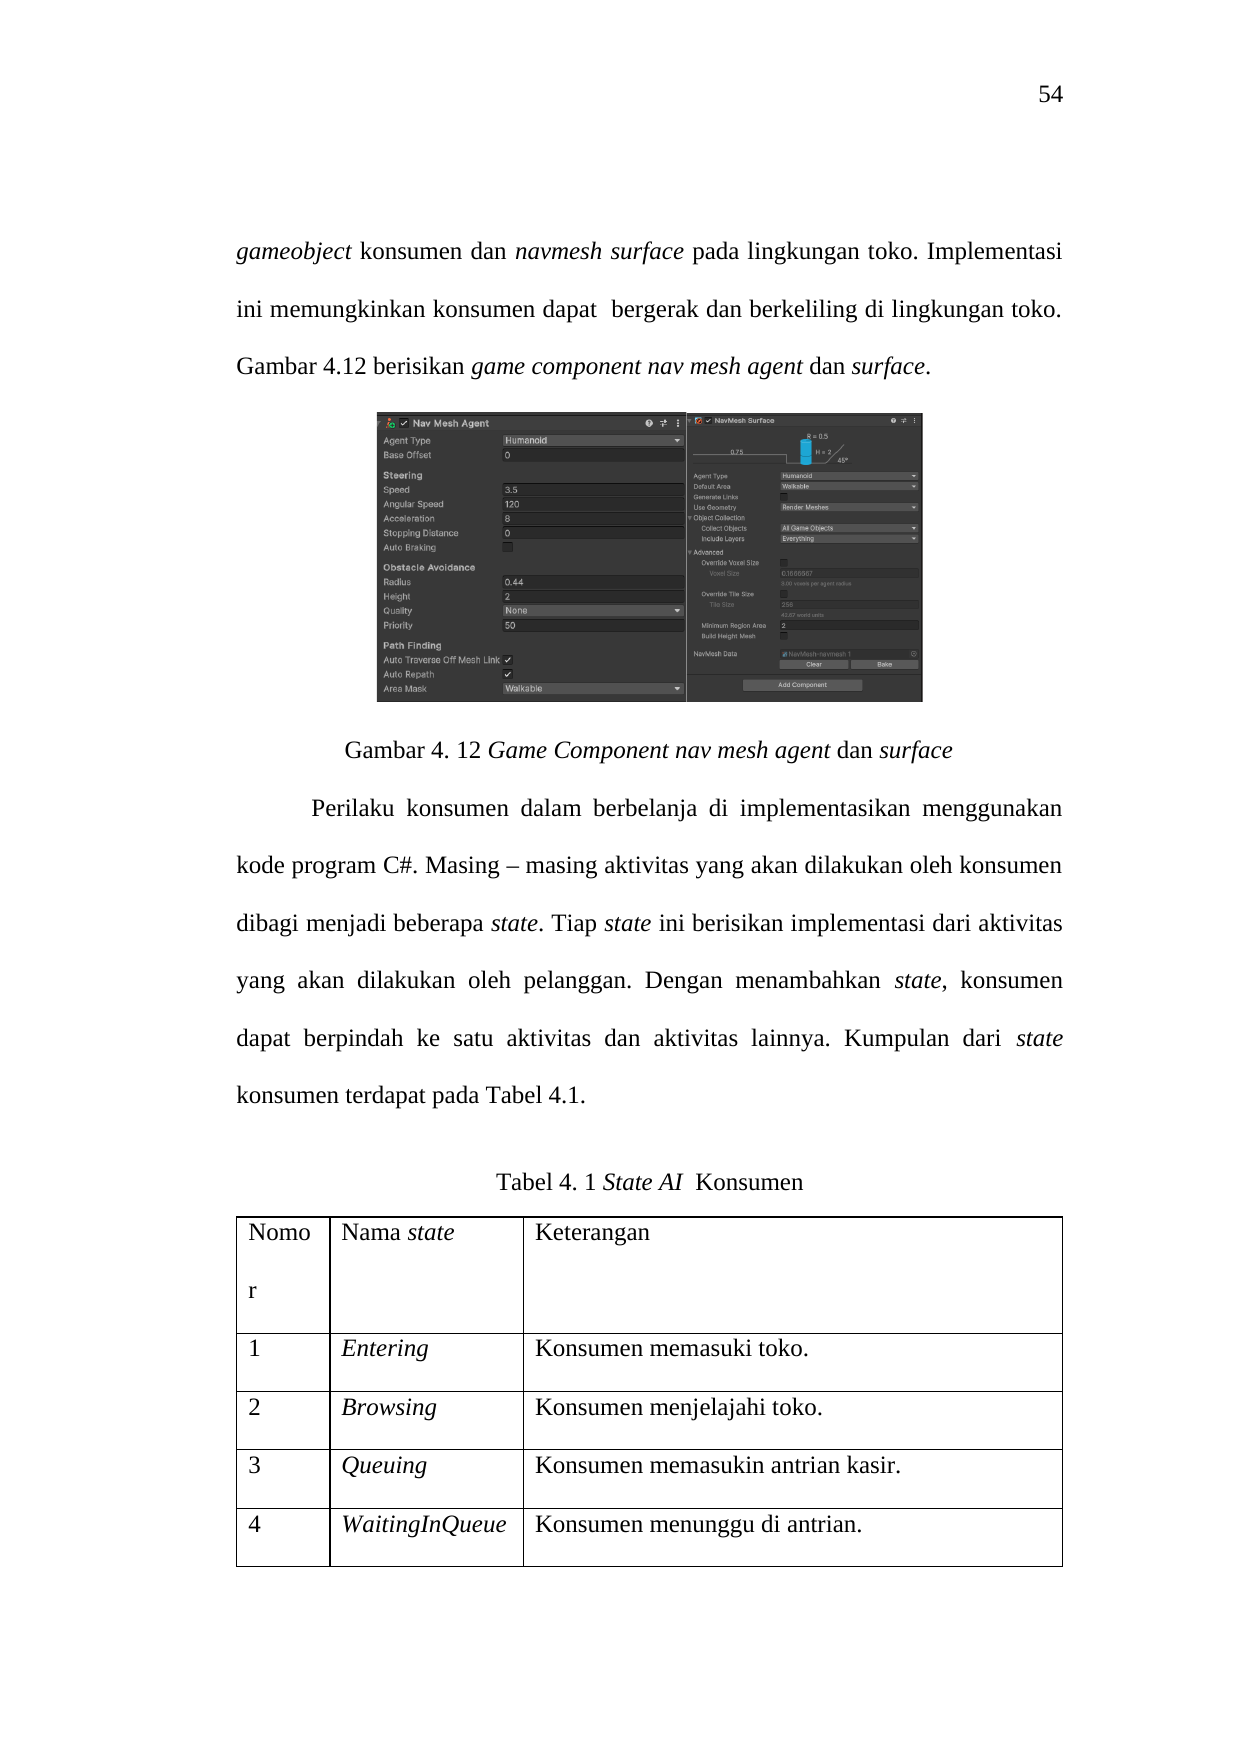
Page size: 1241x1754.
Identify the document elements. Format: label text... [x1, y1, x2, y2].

table_cell Entering [331, 1334, 523, 1391]
table_header Nomor [237, 1218, 329, 1332]
table_cell 4 [237, 1509, 329, 1566]
table_header Keterangan [524, 1218, 1062, 1332]
table_cell WaitingInQueue [331, 1509, 523, 1566]
table_cell Konsumen memasuki toko. [524, 1334, 1062, 1391]
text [236, 236, 1063, 380]
table_cell Browsing [331, 1392, 523, 1449]
table_cell Konsumen menjelajahi toko. [524, 1392, 1062, 1449]
picture [376, 412, 923, 702]
table_cell 3 [237, 1450, 329, 1508]
table_cell Queuing [331, 1450, 523, 1508]
table_cell 2 [237, 1392, 329, 1449]
text Perilaku konsumen dalam berbelanja di implementasikan menggunakan kode program C#. Masing – masing aktivitas yang akan dilakukan oleh konsumen dibagi menjadi beberapa state. Tiap state ini berisikan implementasi dari aktivitas yang akan dilakukan oleh pelanggan. Dengan menambahkan state, konsumen dapat berpindah ke satu aktivitas dan aktivitas lainnya. Kumpulan dari state konsumen terdapat pada Tabel 4.1. [236, 793, 1063, 1109]
table_cell 1 [237, 1334, 329, 1391]
table_cell Konsumen memasukin antrian kasir. [524, 1450, 1062, 1508]
table_cell Konsumen menunggu di antrian. [524, 1509, 1062, 1566]
table_header Nama state [331, 1218, 523, 1332]
